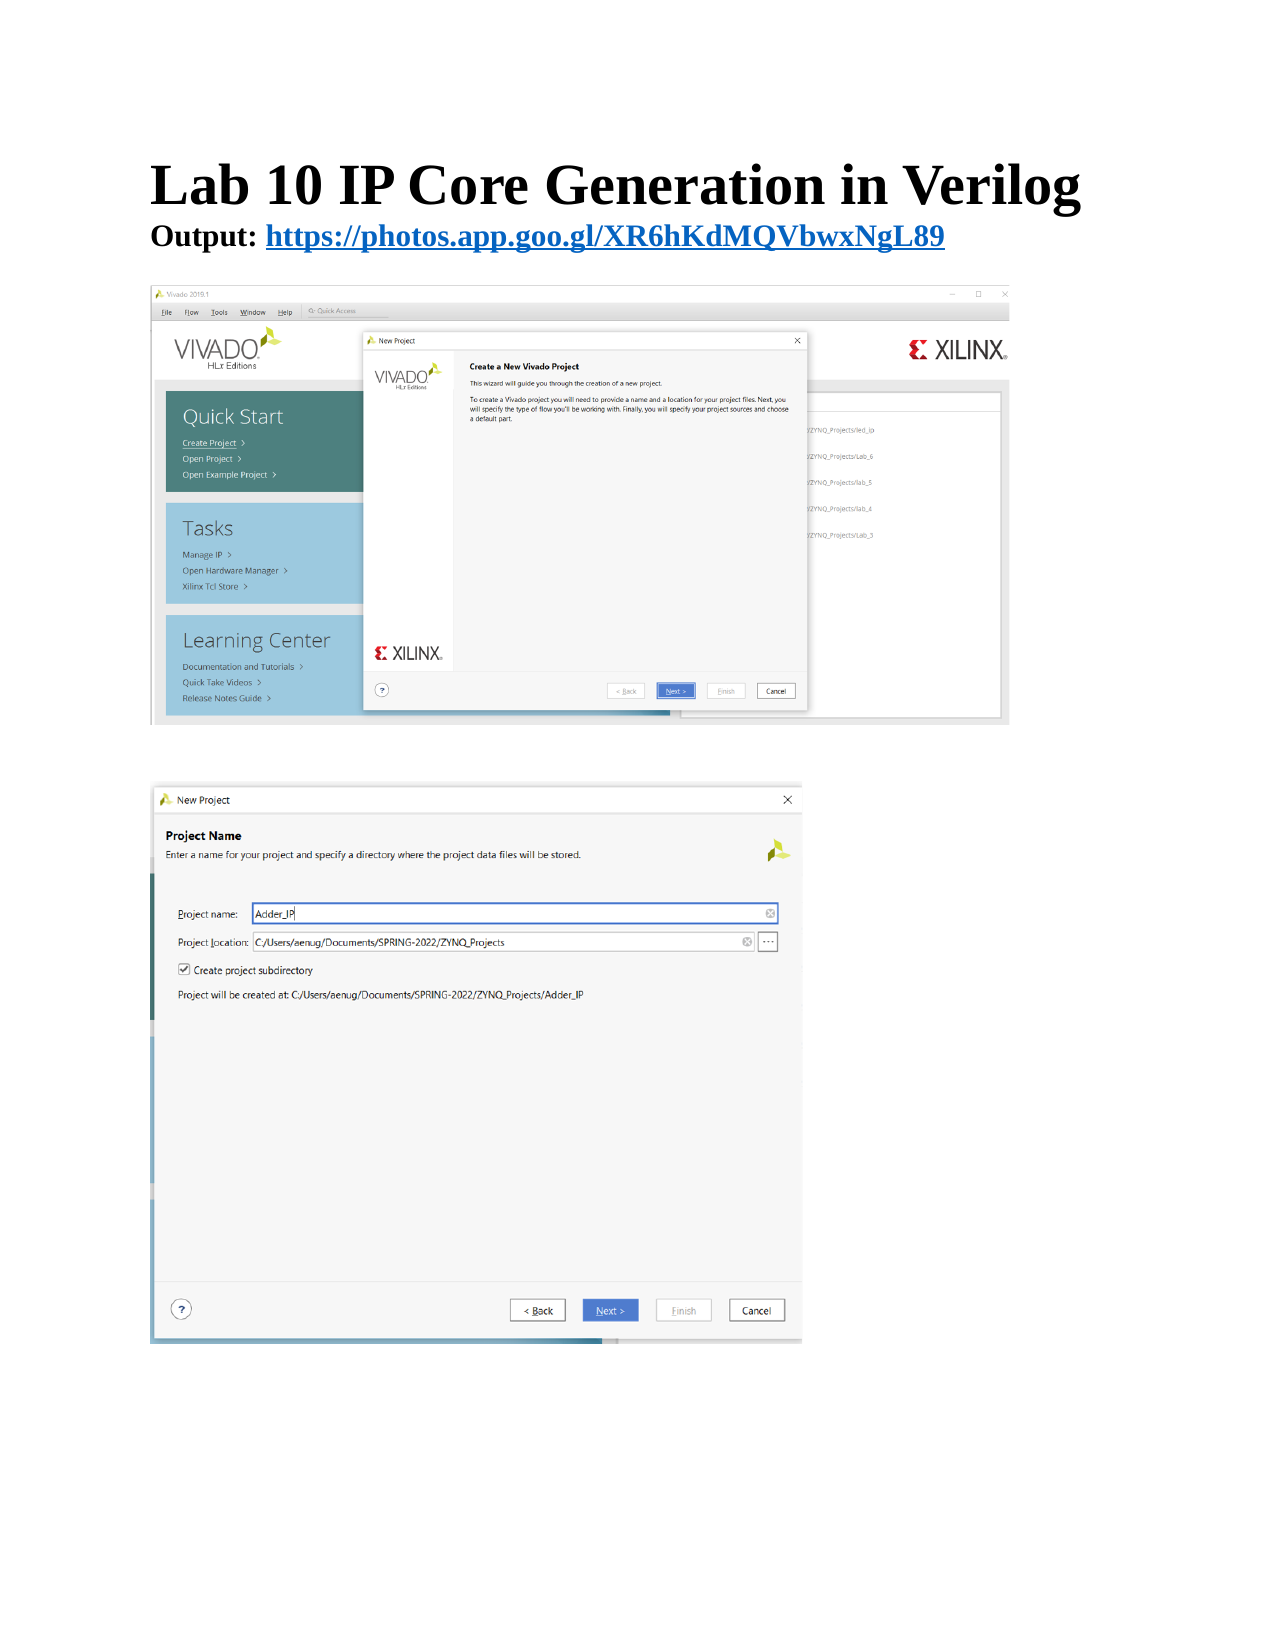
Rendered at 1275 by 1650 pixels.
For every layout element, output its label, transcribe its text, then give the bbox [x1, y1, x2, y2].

picture [150, 781, 803, 1344]
text Output: https://photos.app.goo.gl/XR6hKdMQVbwxNgL89 [150, 217, 1125, 253]
text Lab 10 IP Core Generation in Verilog [150, 150, 1125, 217]
picture [150, 281, 1010, 725]
